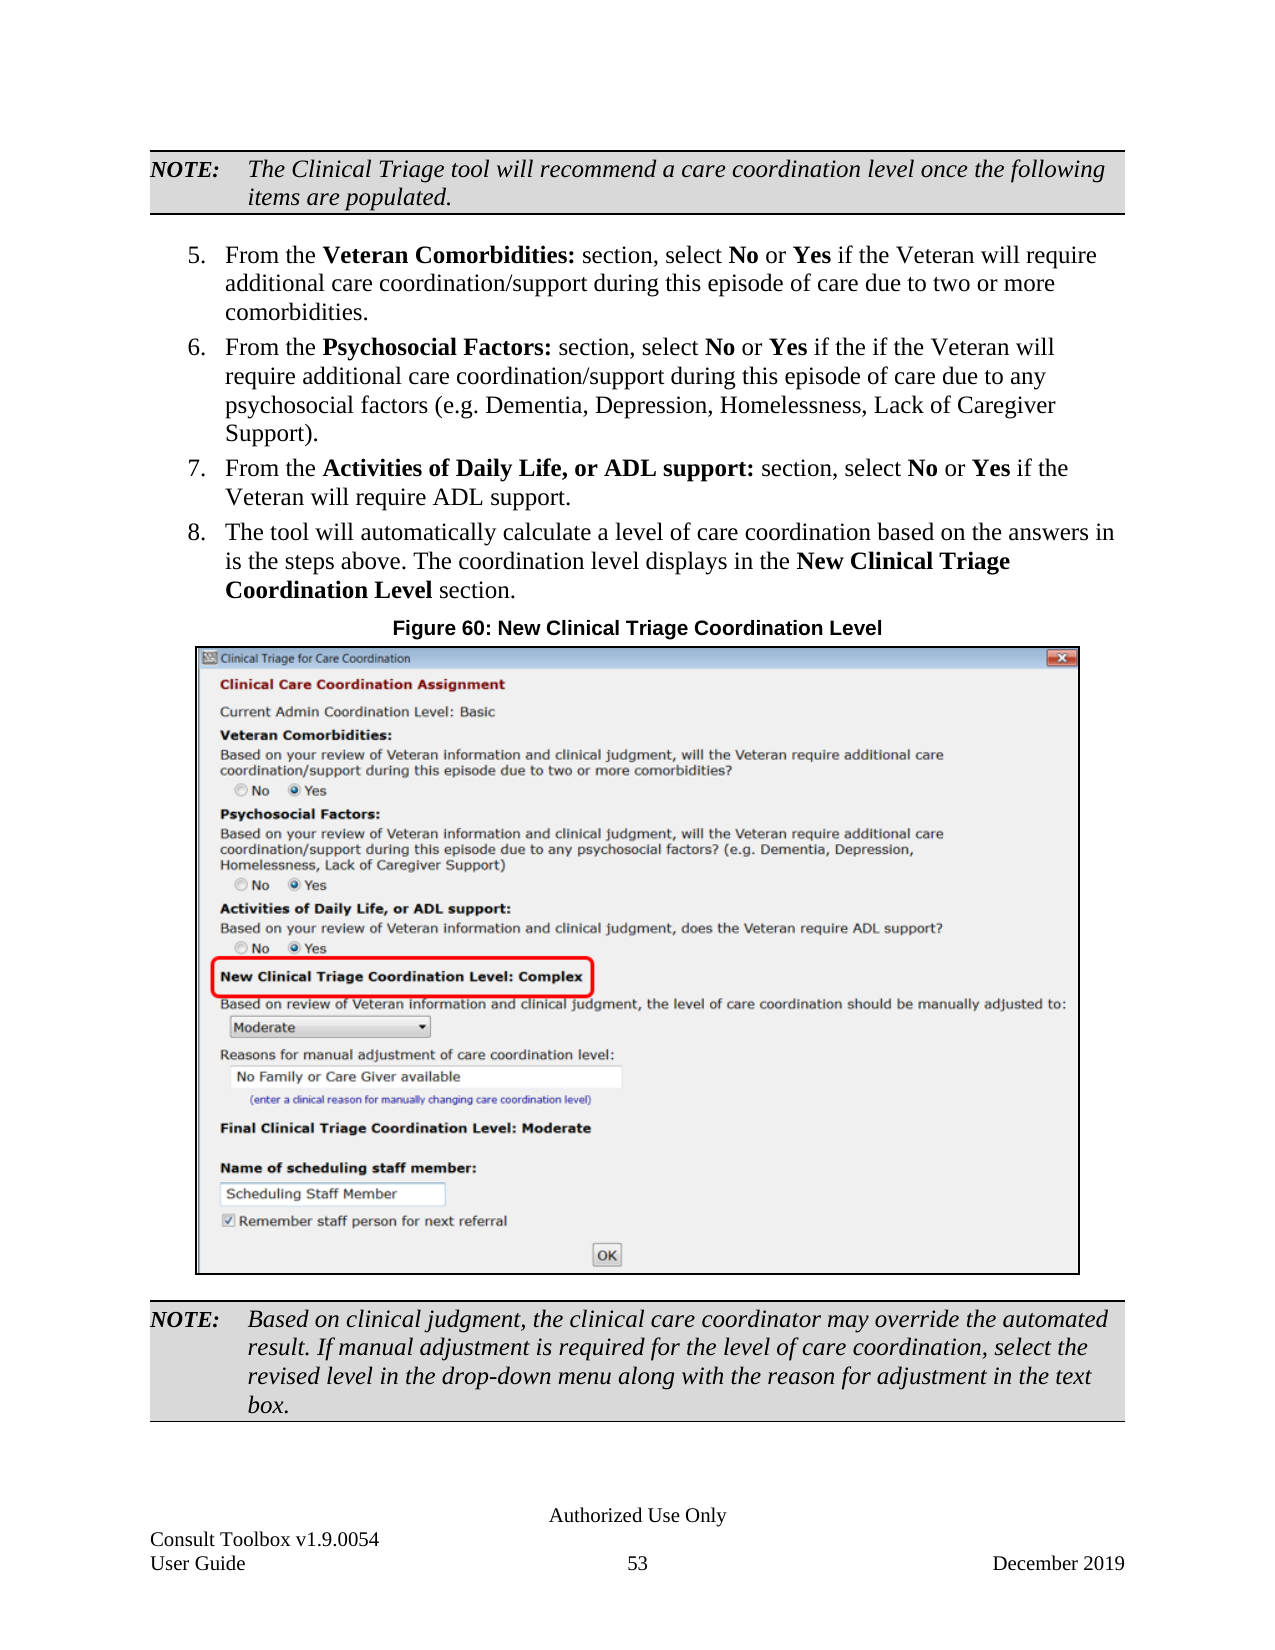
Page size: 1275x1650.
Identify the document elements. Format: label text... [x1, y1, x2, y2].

picture [197, 648, 1078, 1273]
text The tool will automatically calculate a level of care coordination based on the answers in is the steps above. The coordination level displays in the New Clinical Triage Coordination Level section. [187, 517, 1125, 603]
text From the Psychosocial Factors: section, select No or Yes if the if the Veteran will require additional care coordination/support during this episode of care due to any psychosocial factors (e.g. Dementia, Depression, Homelessness, Lack of Caregiver Support). [187, 332, 1125, 447]
text Figure 60: New Clinical Triage Coordination Level [150, 616, 1125, 640]
text From the Veteran Comorbidities: section, select No or Yes if the Veteran will require additional care coordination/support during this episode of care due to two or more comorbidities. [187, 240, 1125, 326]
text From the Activities of Daily Life, or ADL support: section, select No or Yes if the Veteran will require ADL support. [187, 453, 1125, 511]
text The Clinical Triage tool will recommend a care coordination level once the following items are populated. [150, 152, 1125, 213]
text Based on clinical judgment, the clinical care coordinator may override the automated result. If manual adjustment is required for the level of care coordination, select the revised level in the drop-down menu along with the reason for adjustment in the text box. [150, 1302, 1125, 1421]
